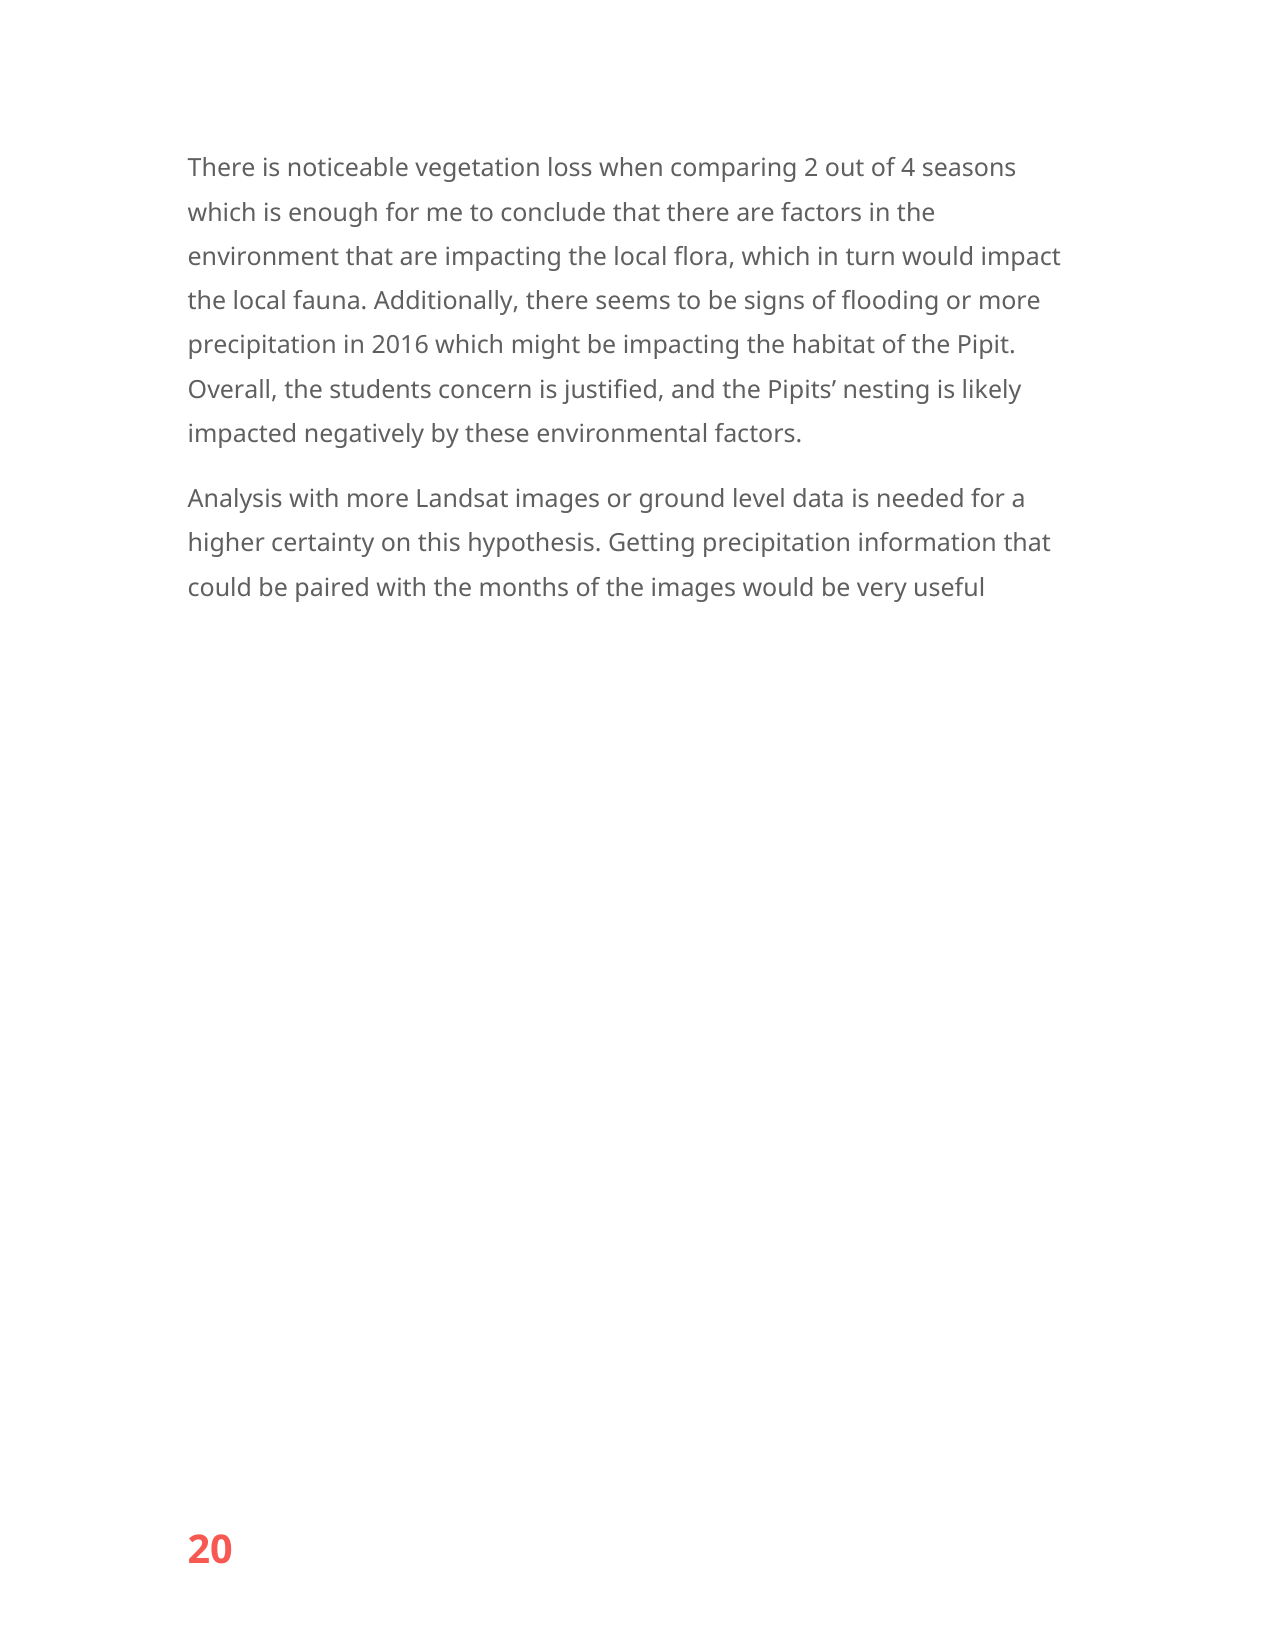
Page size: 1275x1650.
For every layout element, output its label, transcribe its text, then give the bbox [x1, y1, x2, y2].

text There is noticeable vegetation loss when comparing 2 out of 4 seasons which is enough for me to conclude that there are factors in the environment that are impacting the local flora, which in turn would impact the local fauna. Additionally, there seems to be signs of flooding or more precipitation in 2016 which might be impacting the habitat of the Pipit. Overall, the students concern is justified, and the Pipits’ nesting is likely impacted negatively by these environmental factors. [187, 150, 1087, 450]
text Analysis with more Landsat images or ground level data is needed for a higher certainty on this hypothesis. Getting precipitation information that could be paired with the months of the images would be very useful [187, 481, 1087, 603]
